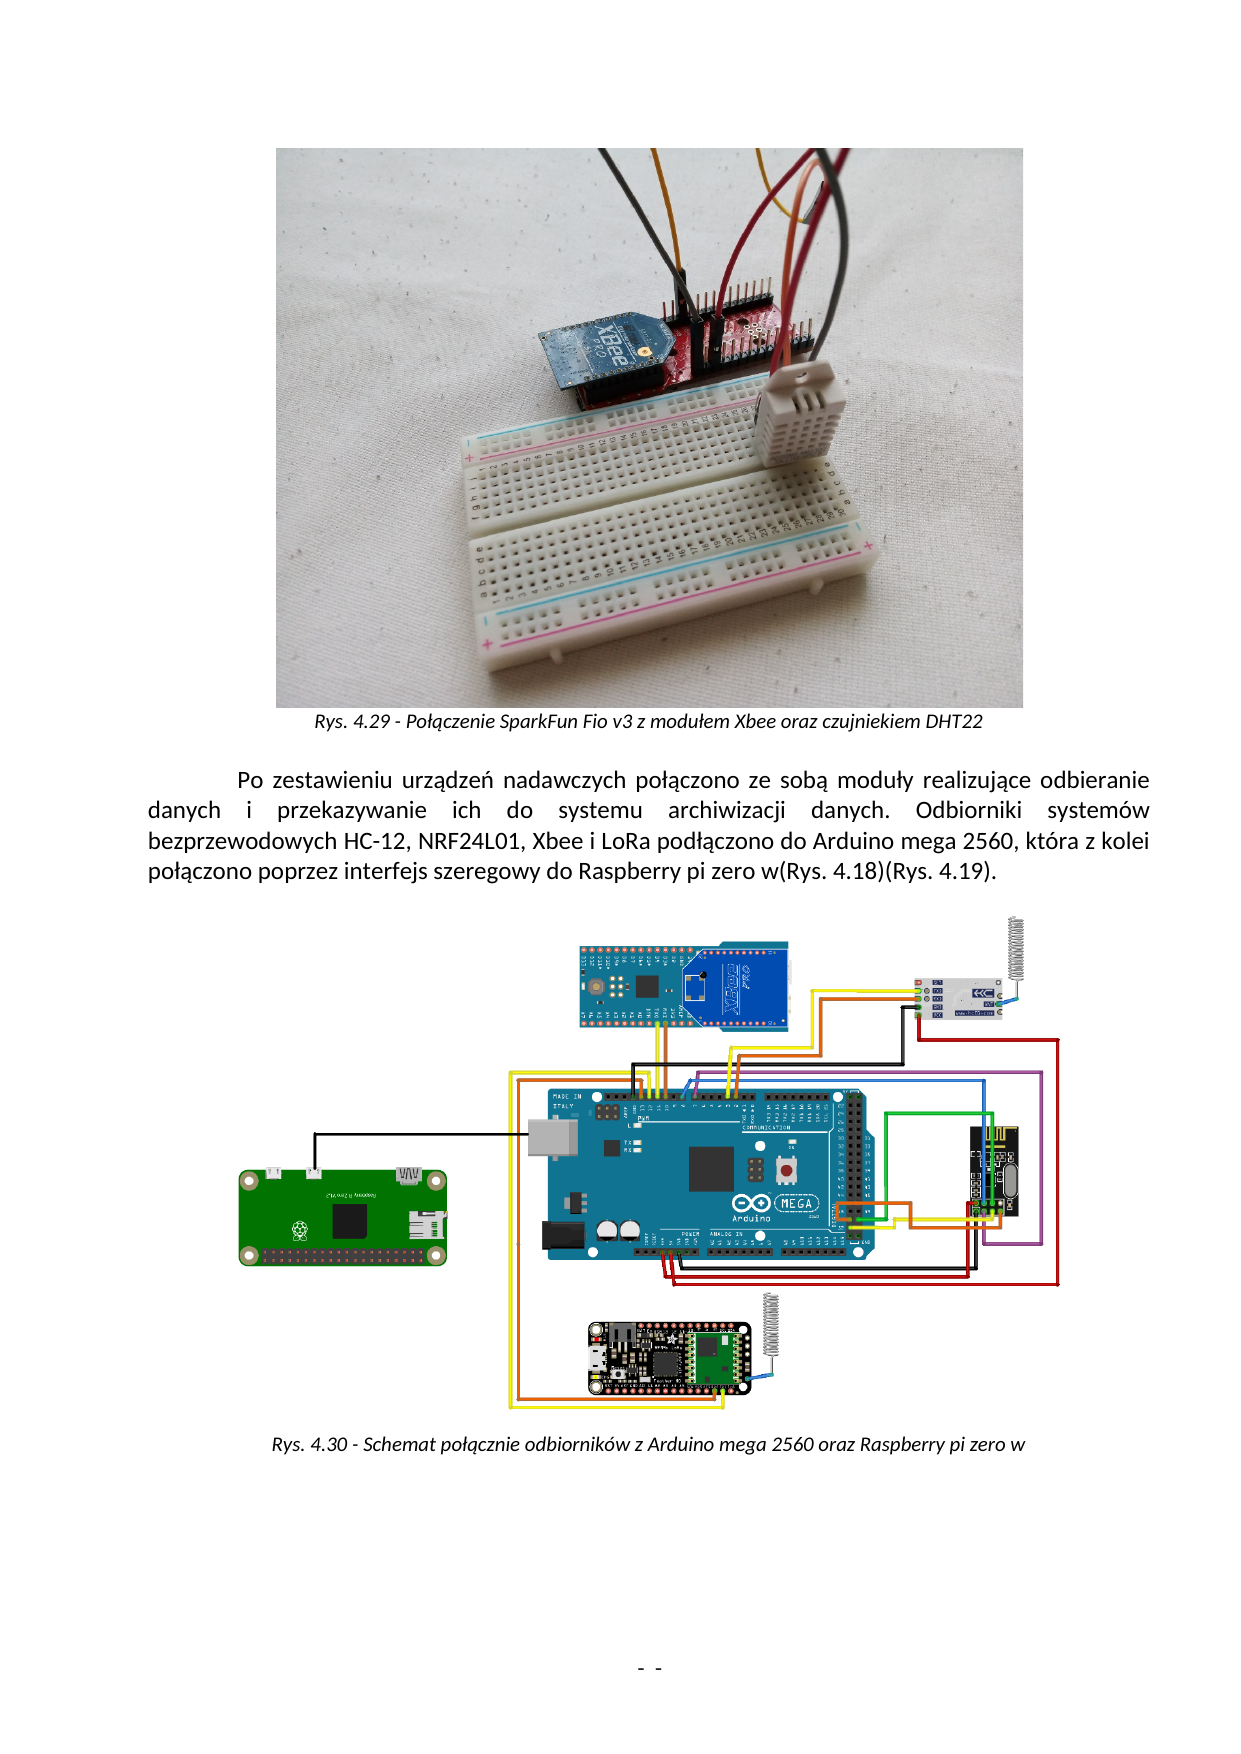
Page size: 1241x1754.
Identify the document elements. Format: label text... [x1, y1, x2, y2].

text Po zestawieniu urządzeń nadawczych połączono ze sobą moduły realizujące odbieranie danych i przekazywanie ich do systemu archiwizacji danych. Odbiorniki systemów bezprzewodowych HC-12, NRF24L01, Xbee i LoRa podłączono do Arduino mega 2560, która z kolei połączono poprzez interfejs szeregowy do Raspberry pi zero w(Rys. 4.18)(Rys. 4.19). [148, 764, 1152, 886]
picture [276, 148, 1024, 708]
picture [238, 916, 1061, 1432]
